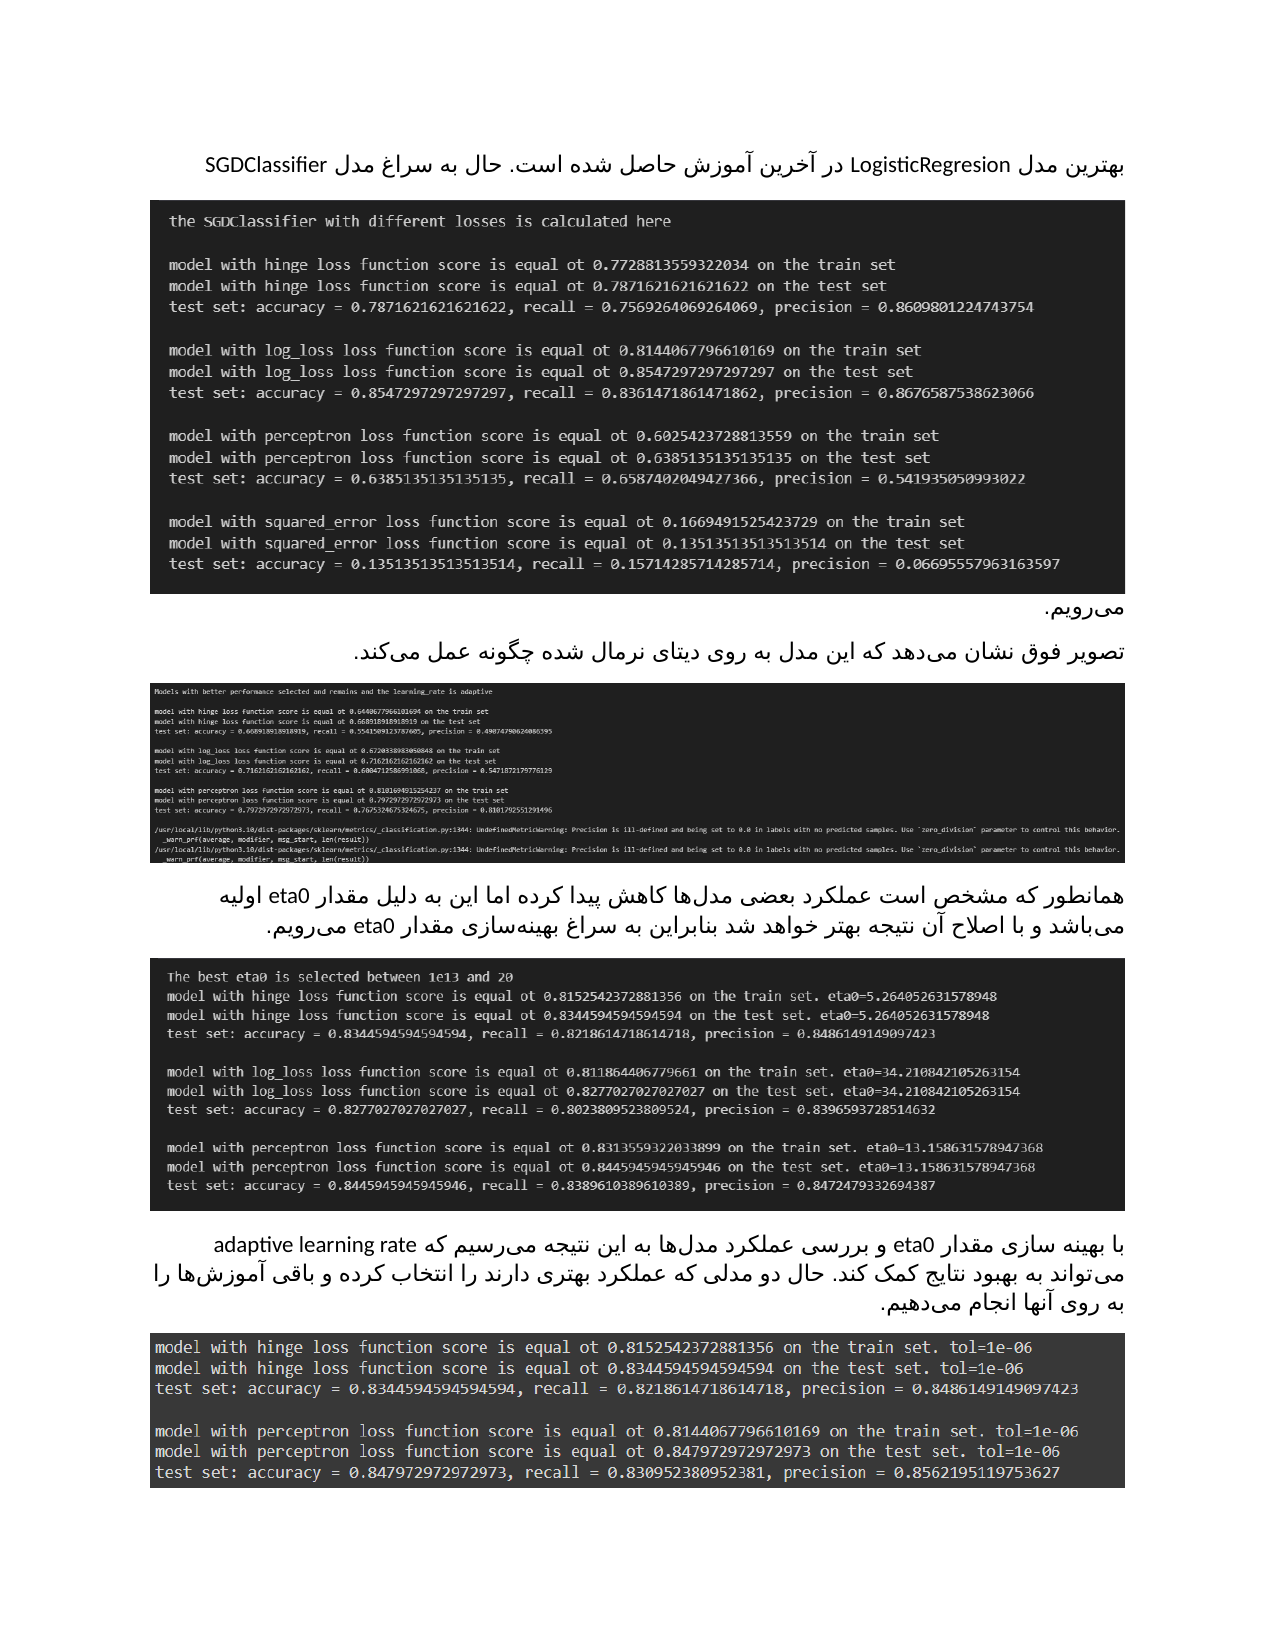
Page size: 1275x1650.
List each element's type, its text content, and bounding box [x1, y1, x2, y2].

picture [150, 200, 1125, 594]
text همانطور که مشخص است عملکرد بعضی مدل‌ها کاهش پیدا کرده اما این به دلیل مقدار eta0 اولیه می‌باشد و با اصلاح آن نتیجه بهتر خواهد شد بنابراین به سراغ بهینه‌سازی مقدار eta0 می‌رویم. [150, 881, 1125, 939]
picture [150, 683, 1125, 863]
text بهترین مدل LogisticRegresion در آخرین آموزش حاصل شده است. حال به سراغ مدل SGDClassifier می‌رویم. [150, 594, 1125, 619]
text تصویر فوق نشان می‌دهد که این مدل به روی دیتای نرمال شده چگونه عمل می‌کند. [150, 638, 1125, 665]
picture [150, 958, 1125, 1211]
picture [150, 1333, 1125, 1488]
text با بهینه سازی مقدار eta0 و بررسی عملکرد مدل‌ها به این نتیجه می‌رسیم که adaptive learning rate می‌تواند به بهبود نتایج کمک کند. حال دو مدلی که عملکرد بهتری دارند را انتخاب کرده و باقی آموزش‌ها را به روی آنها انجام می‌دهیم. [150, 1230, 1125, 1315]
text بهترین مدل LogisticRegresion در آخرین آموزش حاصل شده است. حال به سراغ مدل SGDClassifier می‌رویم. [150, 150, 1125, 200]
